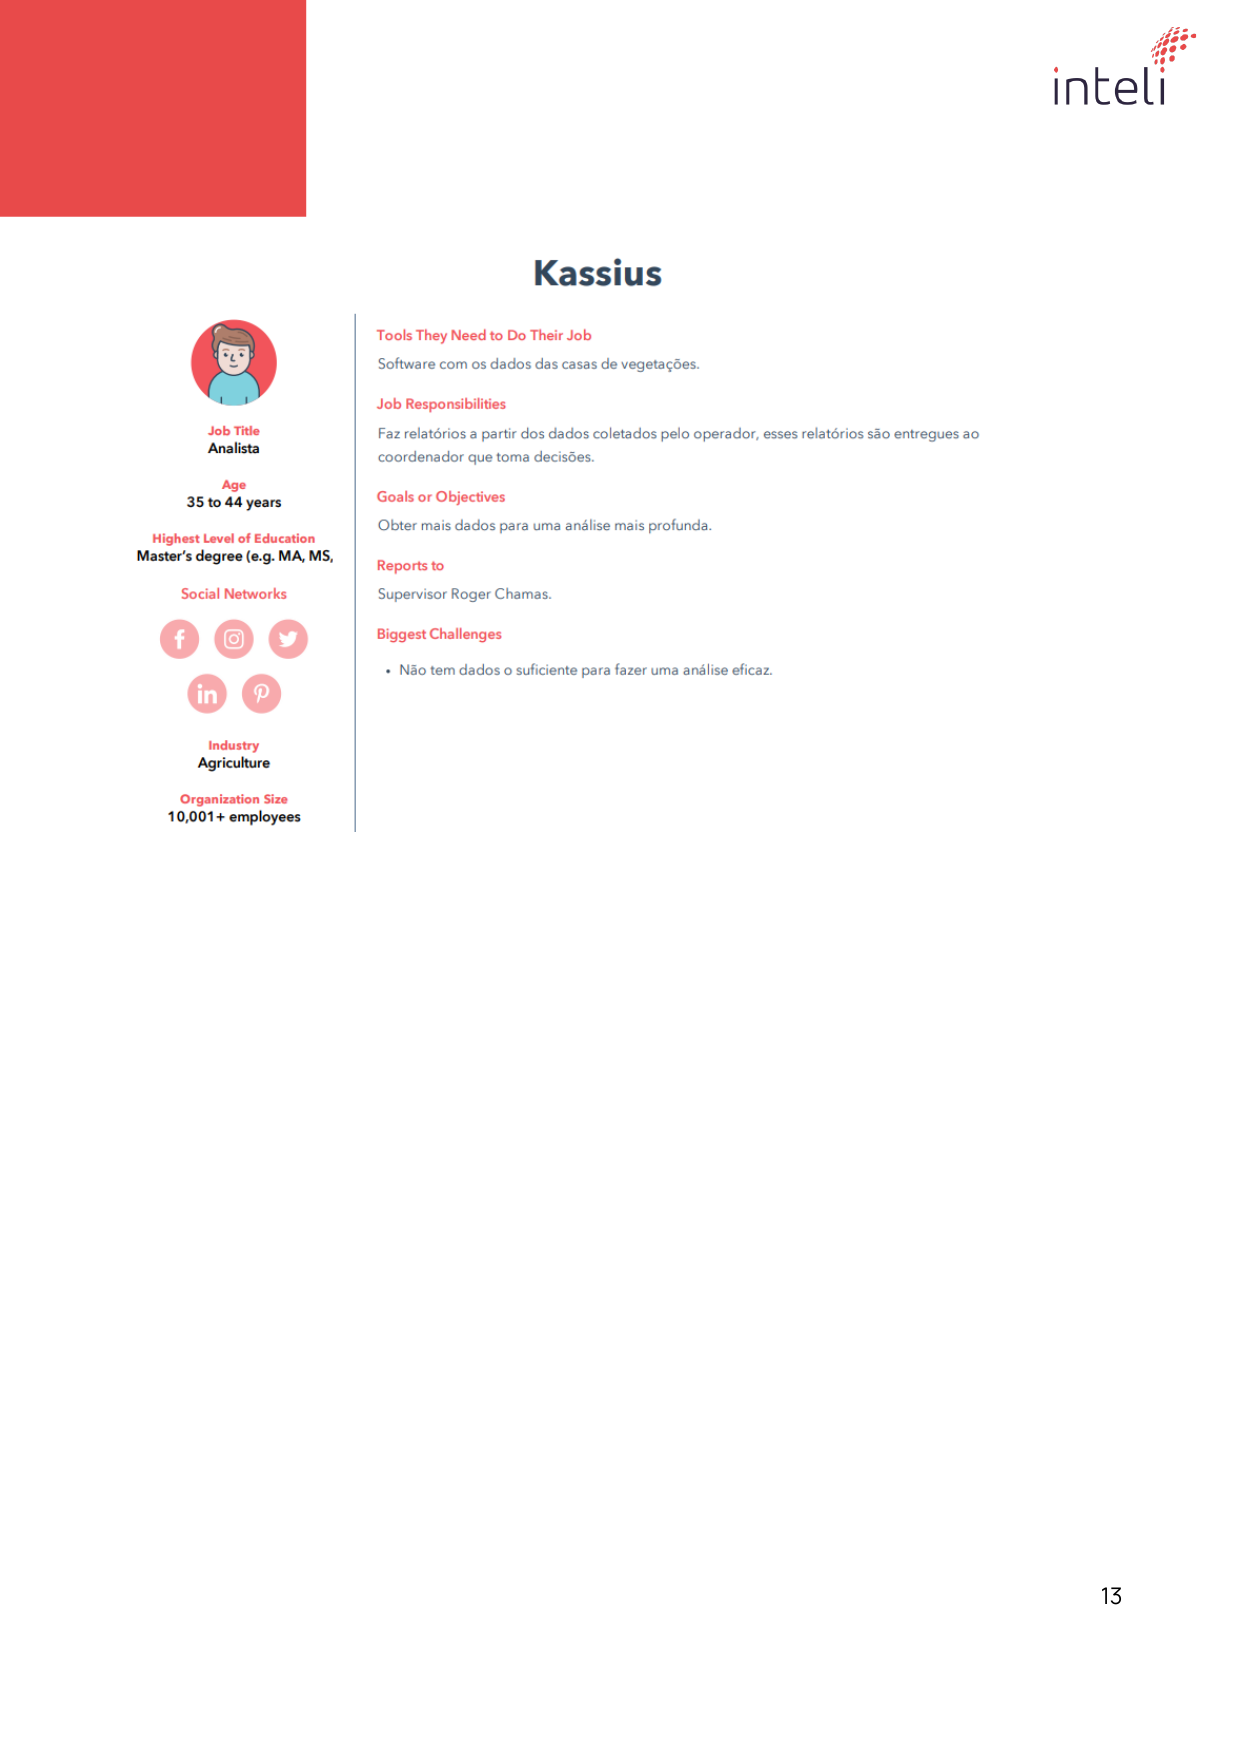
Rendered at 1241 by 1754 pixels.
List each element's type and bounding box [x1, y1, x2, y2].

picture [0, 0, 307, 217]
picture [118, 242, 1011, 832]
picture [1054, 27, 1197, 105]
